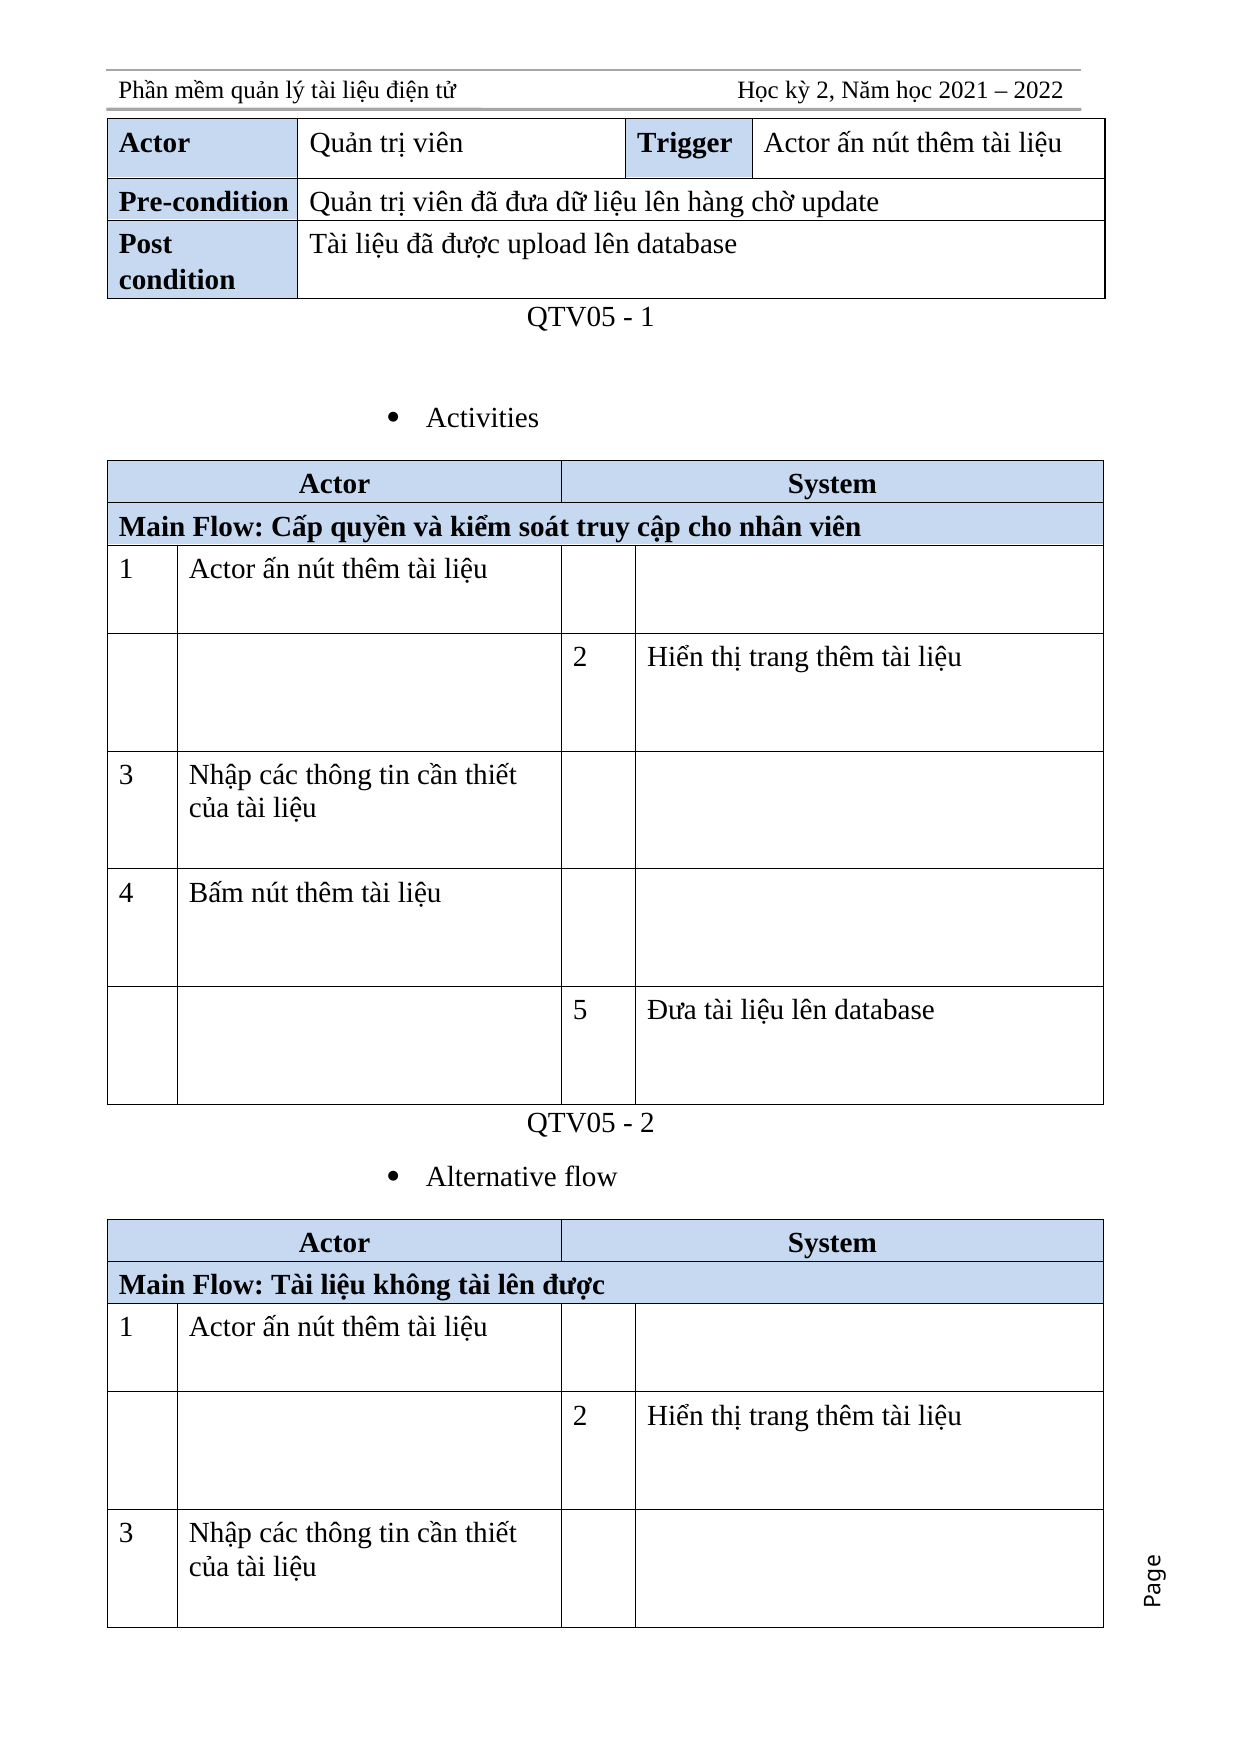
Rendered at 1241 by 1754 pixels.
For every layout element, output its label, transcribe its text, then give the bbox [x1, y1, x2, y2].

table_cell 5 [562, 987, 635, 1104]
table_cell [636, 1510, 1103, 1627]
table_header Actor [108, 461, 561, 502]
table_cell Post condition [108, 221, 297, 298]
table_cell [108, 987, 177, 1104]
table_cell Actor ấn nút thêm tài liệu [178, 546, 561, 633]
table_cell [562, 752, 635, 868]
table_cell [636, 869, 1103, 986]
table_cell [562, 1510, 635, 1627]
table_cell 2 [562, 634, 635, 751]
table_cell Actor ấn nút thêm tài liệu [753, 119, 1104, 177]
table_cell Hiển thị trang thêm tài liệu [636, 634, 1103, 751]
table_cell Main Flow: Tài liệu không tài lên được [108, 1262, 1103, 1303]
table_cell 4 [108, 869, 177, 986]
table_cell [636, 1304, 1103, 1391]
table_cell 1 [108, 546, 177, 633]
table_cell [108, 634, 177, 751]
table_cell Hiển thị trang thêm tài liệu [636, 1392, 1103, 1509]
table_cell [562, 546, 635, 633]
table_cell Actor [108, 119, 297, 177]
table_cell Nhập các thông tin cần thiết của tài liệu [178, 1510, 561, 1627]
table_cell [562, 869, 635, 986]
table_cell 3 [108, 752, 177, 868]
list Activities [388, 401, 1063, 434]
text QTV05 - 2 [118, 1105, 1063, 1138]
table_cell Tài liệu đã được upload lên database [298, 221, 1104, 298]
table_cell [178, 987, 561, 1104]
table_cell Đưa tài liệu lên database [636, 987, 1103, 1104]
table_cell Quản trị viên đã đưa dữ liệu lên hàng chờ update [298, 179, 1104, 219]
table_cell [562, 1304, 635, 1391]
table_cell 3 [108, 1510, 177, 1627]
table_cell 1 [108, 1304, 177, 1391]
table_cell Nhập các thông tin cần thiết của tài liệu [178, 752, 561, 868]
table_cell Bấm nút thêm tài liệu [178, 869, 561, 986]
table_cell [178, 634, 561, 751]
table_cell Quản trị viên [298, 119, 625, 177]
table_cell [636, 546, 1103, 633]
list Alternative flow [388, 1159, 1063, 1193]
table_cell 2 [562, 1392, 635, 1509]
table_header Actor [108, 1220, 561, 1261]
table_cell Main Flow: Cấp quyền và kiểm soát truy cập cho nhân viên [108, 503, 1103, 544]
table_cell Pre-condition [108, 179, 297, 219]
table_cell Actor ấn nút thêm tài liệu [178, 1304, 561, 1391]
table_cell Trigger [626, 119, 752, 177]
table_cell [178, 1392, 561, 1509]
text QTV05 - 1 [118, 299, 1063, 332]
table_header System [562, 461, 1103, 502]
table_header System [562, 1220, 1103, 1261]
table_cell [636, 752, 1103, 868]
table_cell [108, 1392, 177, 1509]
